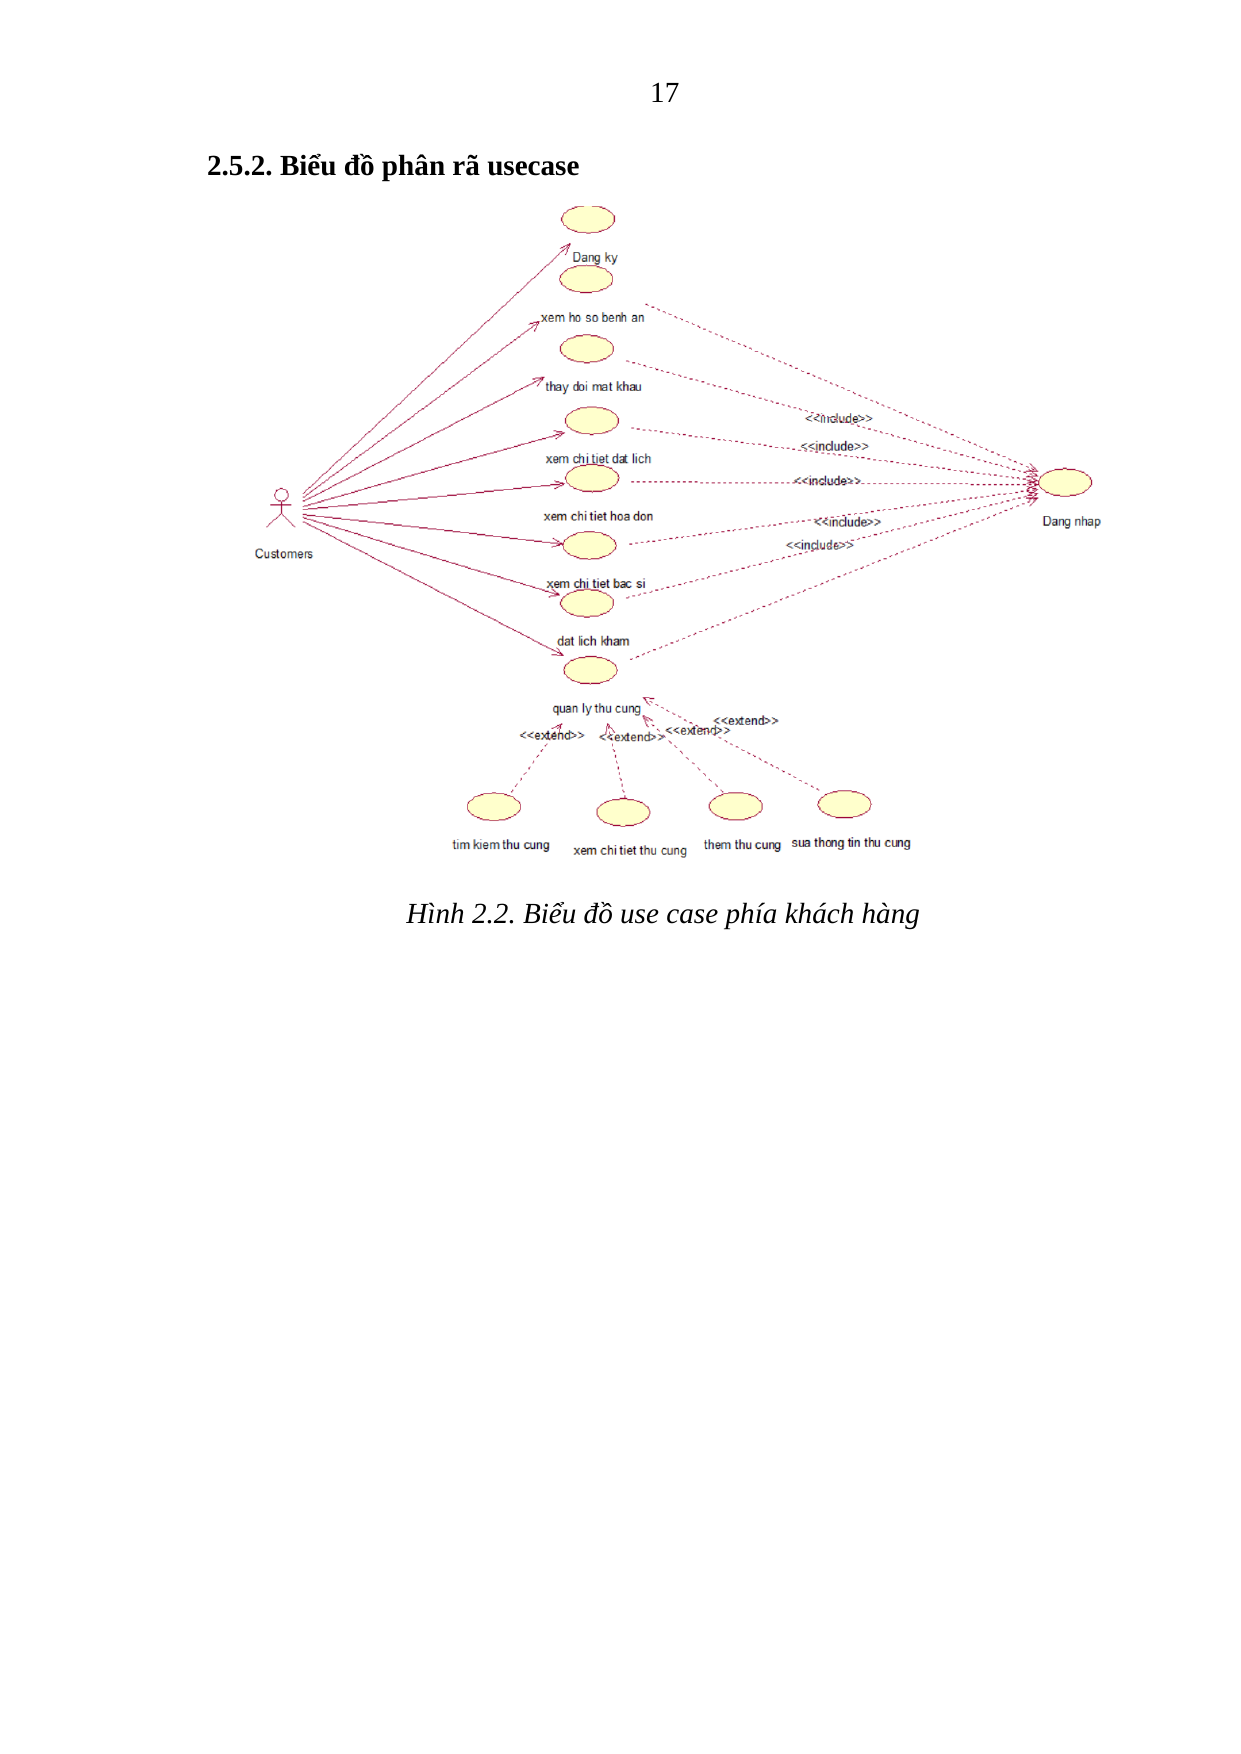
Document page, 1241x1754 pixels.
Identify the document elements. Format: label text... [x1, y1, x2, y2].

subtitle 2.5.2. Biểu đồ phân rã usecase [207, 148, 1122, 181]
text Hình 2.2. Biểu đồ use case phía khách hàng [207, 896, 1122, 930]
picture [206, 206, 1122, 863]
